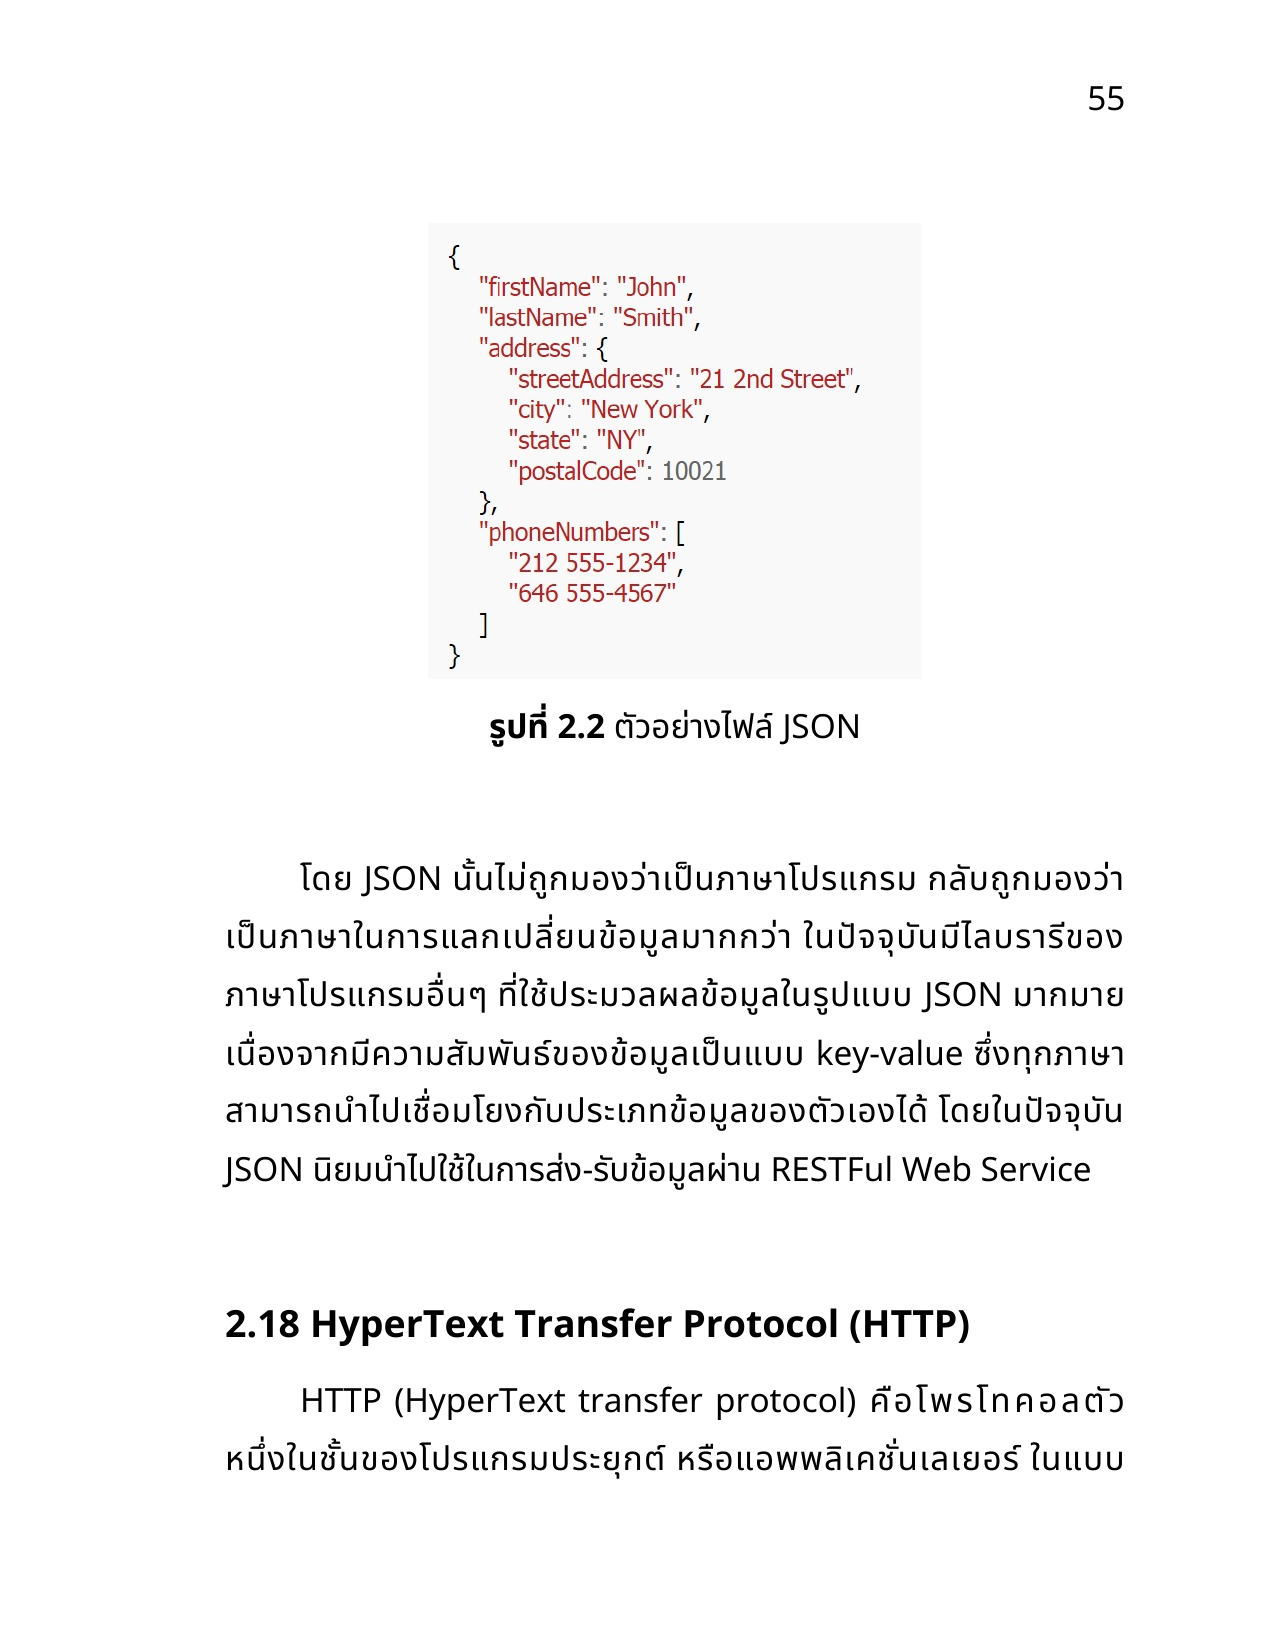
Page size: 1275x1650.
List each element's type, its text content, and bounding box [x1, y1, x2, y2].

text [225, 1377, 1125, 1485]
text โดย JSON นั้นไม่ถูกมองว่าเป็นภาษาโปรแกรม กลับถูกมองว่าเป็นภาษาในการแลกเปลี่ยนข้อมูลมากกว่า ในปัจจุบันมีไลบรารีของภาษาโปรแกรมอื่นๆ ที่ใช้ประมวลผลข้อมูลในรูปแบบ JSON มากมาย เนื่องจากมีความสัมพันธ์ของข้อมูลเป็นแบบ key-value ซึ่งทุกภาษาสามารถนำไปเชื่อมโยงกับประเภทข้อมูลของตัวเองได้ โดยในปัจจุบัน JSON นิยมนำไปใช้ในการส่ง-รับข้อมูลผ่าน RESTFul Web Service [225, 855, 1125, 1196]
list HyperText Transfer Protocol (HTTP) [225, 1297, 1125, 1348]
picture [428, 223, 922, 679]
text ตัวอย่างไฟล์ JSON [225, 703, 1125, 754]
